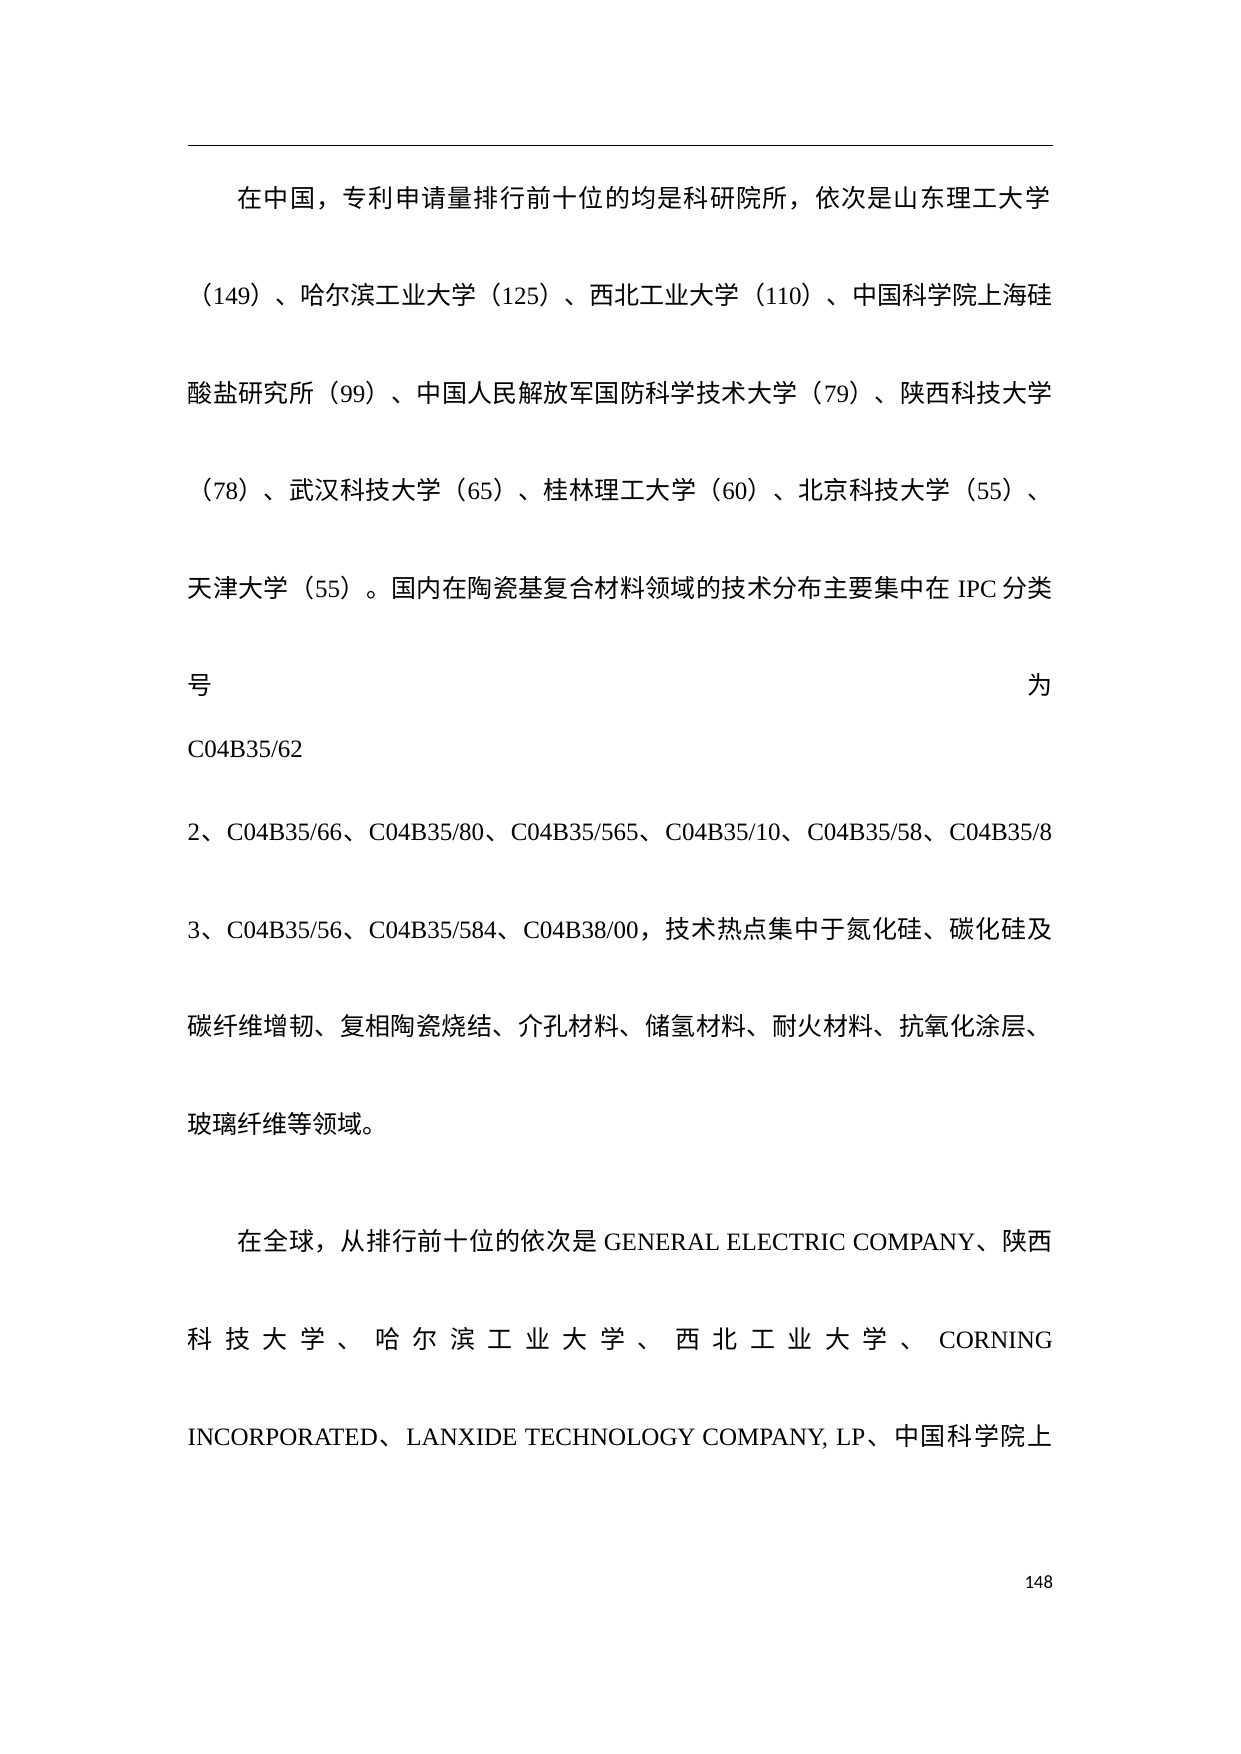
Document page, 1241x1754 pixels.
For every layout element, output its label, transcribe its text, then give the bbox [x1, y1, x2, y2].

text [187, 1207, 1053, 1467]
text 在中国，专利申请量排行前十位的均是科研院所，依次是山东理工大学（149）、哈尔滨工业大学（125）、西北工业大学（110）、中国科学院上海硅酸盐研究所（99）、中国人民解放军国防科学技术大学（79）、陕西科技大学（78）、武汉科技大学（65）、桂林理工大学（60）、北京科技大学（55）、天津大学（55）。国内在陶瓷基复合材料领域的技术分布主要集中在IPC分类号为C04B35/622、C04B35/66、C04B35/80、C04B35/565、C04B35/10、C04B35/58、C04B35/83、C04B35/56、C04B35/584、C04B38/00，技术热点集中于氮化硅、碳化硅及碳纤维增韧、复相陶瓷烧结、介孔材料、储氢材料、耐火材料、抗氧化涂层、玻璃纤维等领域。 [187, 164, 1053, 1155]
